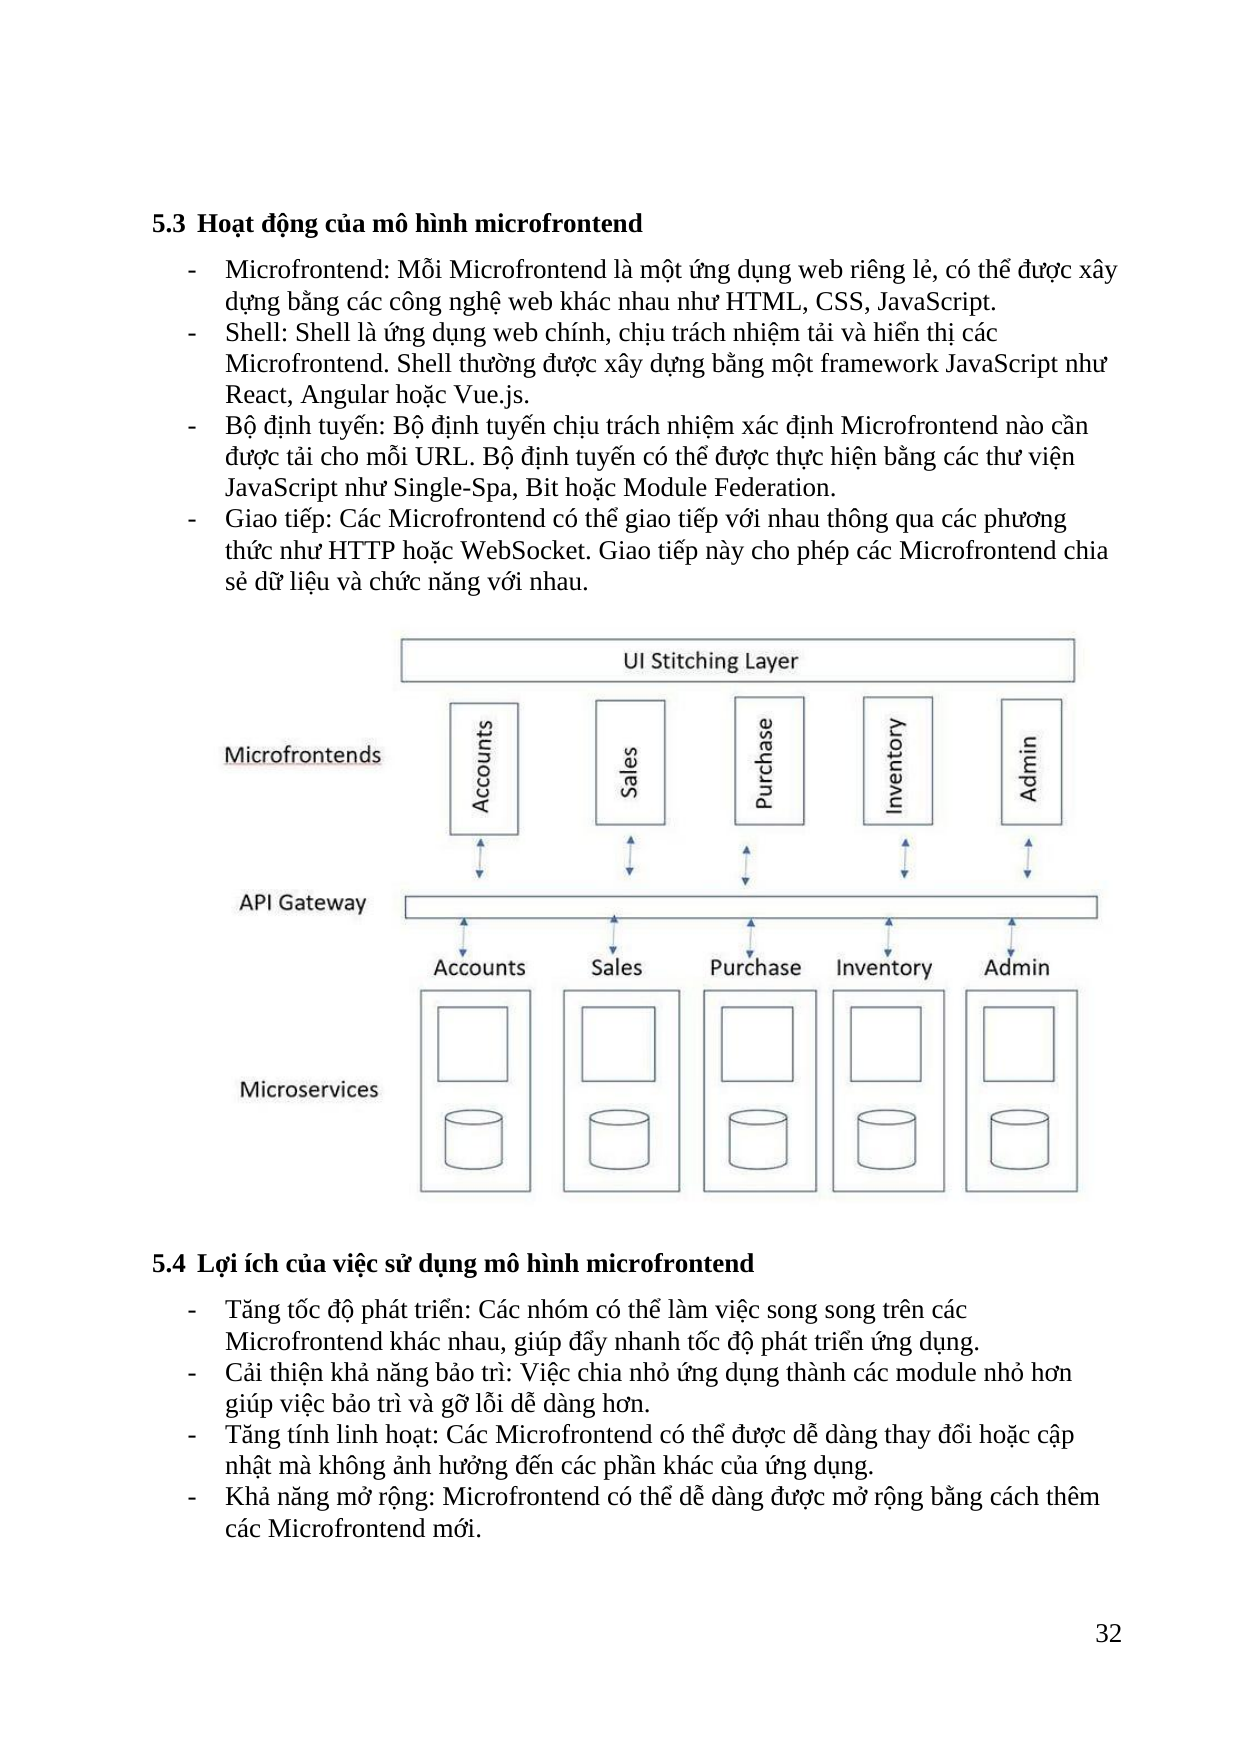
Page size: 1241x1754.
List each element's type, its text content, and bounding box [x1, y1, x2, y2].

subtitle Hoạt động của mô hình microfrontend [152, 207, 1122, 238]
list Bộ định tuyến: Bộ định tuyến chịu trách nhiệm xác định Microfrontend nào cần được tải cho mỗi URL. Bộ định tuyến có thể được thực hiện bằng các thư viện JavaScript như Single-Spa, Bit hoặc Module Federation. [187, 409, 1122, 503]
list Khả năng mở rộng: Microfrontend có thể dễ dàng được mở rộng bằng cách thêm các Microfrontend mới. [187, 1481, 1122, 1543]
list Tăng tính linh hoạt: Các Microfrontend có thể được dễ dàng thay đổi hoặc cập nhật mà không ảnh hưởng đến các phần khác của ứng dụng. [187, 1418, 1122, 1481]
list Microfrontend: Mỗi Microfrontend là một ứng dụng web riêng lẻ, có thể được xây dựng bằng các công nghệ web khác nhau như HTML, CSS, JavaScript. [187, 253, 1122, 316]
subtitle Lợi ích của việc sử dụng mô hình microfrontend [152, 1247, 1122, 1278]
picture [187, 596, 1160, 1227]
list Cải thiện khả năng bảo trì: Việc chia nhỏ ứng dụng thành các module nhỏ hơn giúp việc bảo trì và gỡ lỗi dễ dàng hơn. [187, 1356, 1122, 1418]
list Giao tiếp: Các Microfrontend có thể giao tiếp với nhau thông qua các phương thức như HTTP hoặc WebSocket. Giao tiếp này cho phép các Microfrontend chia sẻ dữ liệu và chức năng với nhau. [187, 503, 1122, 596]
list Tăng tốc độ phát triển: Các nhóm có thể làm việc song song trên các Microfrontend khác nhau, giúp đẩy nhanh tốc độ phát triển ứng dụng. [187, 1294, 1122, 1356]
list Shell: Shell là ứng dụng web chính, chịu trách nhiệm tải và hiển thị các Microfrontend. Shell thường được xây dựng bằng một framework JavaScript như React, Angular hoặc Vue.js. [187, 316, 1122, 409]
